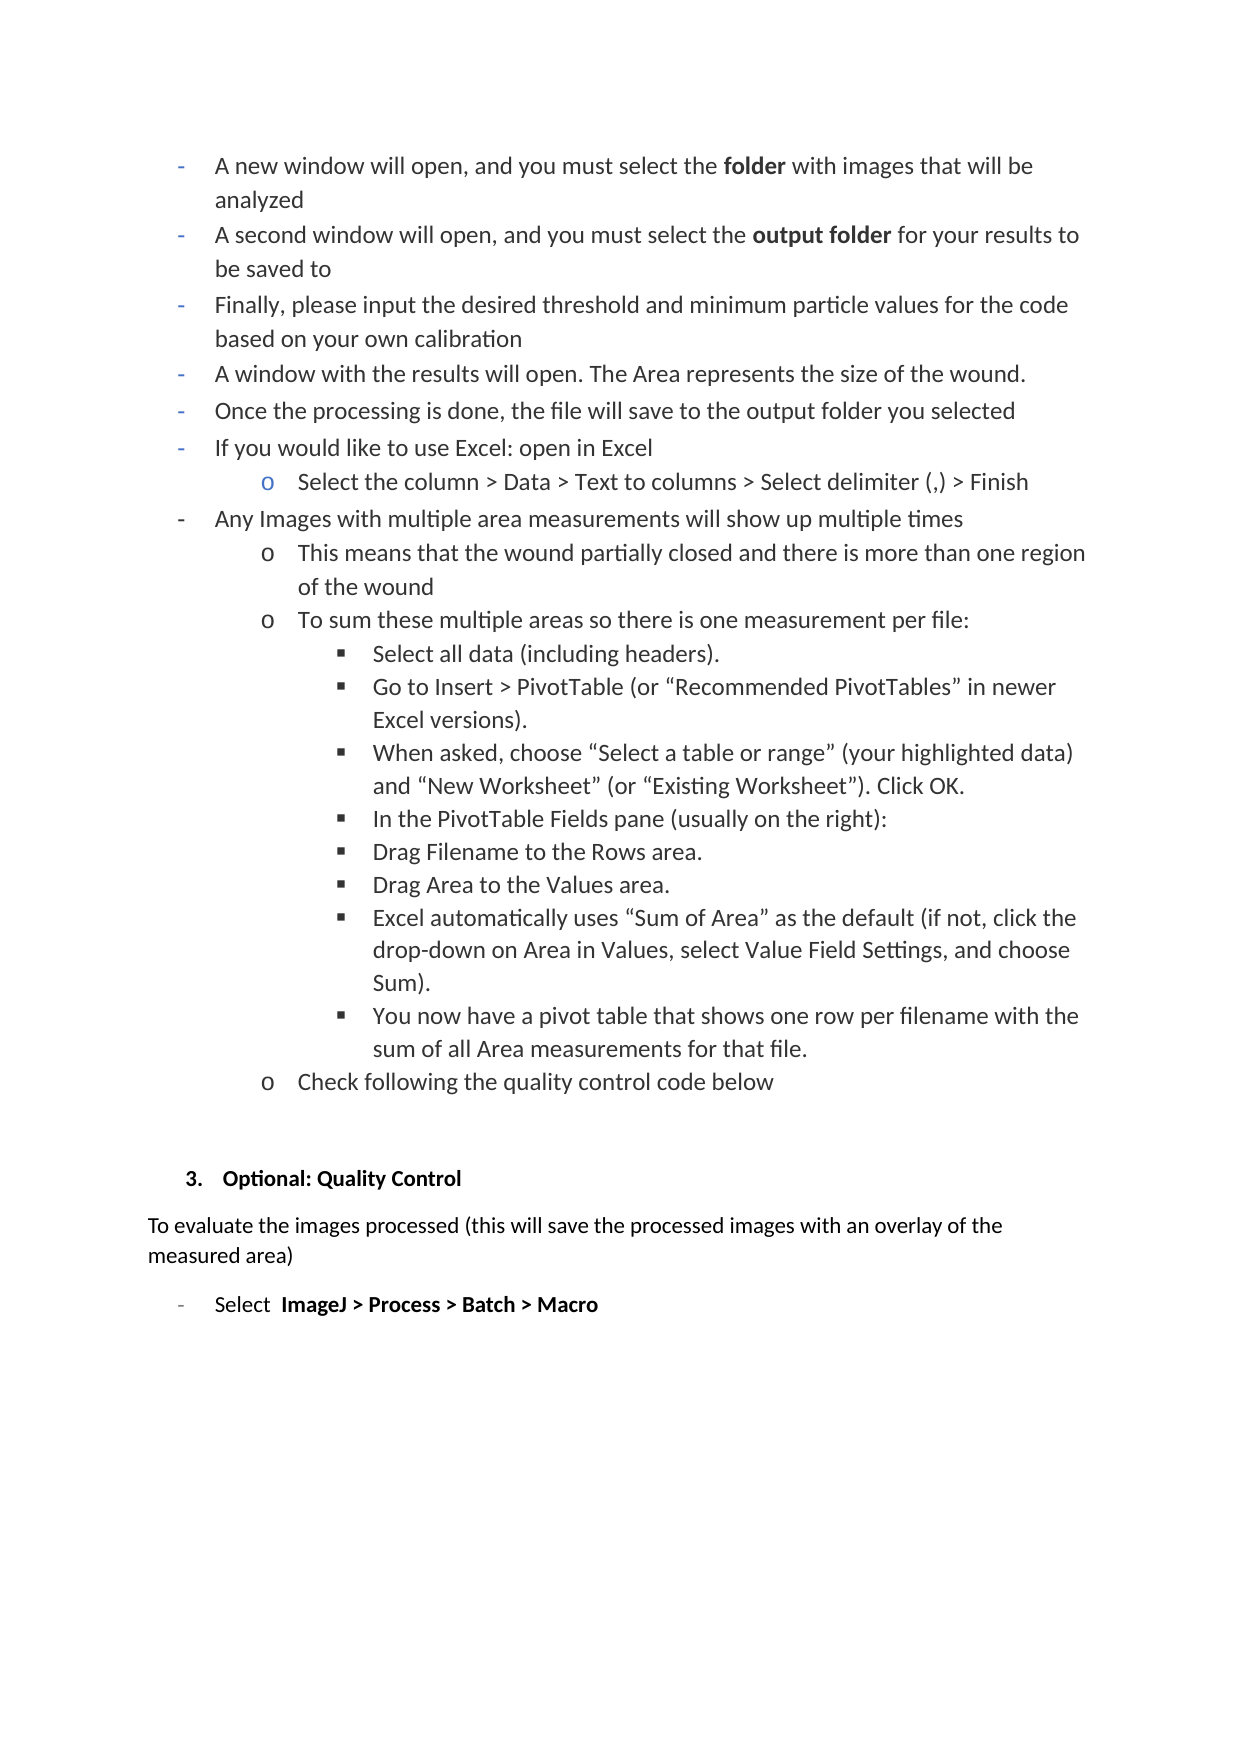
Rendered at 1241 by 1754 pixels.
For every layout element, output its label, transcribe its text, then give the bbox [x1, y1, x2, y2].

list Drag Area to the Values area. [335, 869, 1093, 899]
list To sum these multiple areas so there is one measurement per file: [260, 604, 1093, 636]
list A new window will open, and you must select the folder with images that will be analyzed [177, 148, 1093, 214]
list Check following the quality control code below [260, 1066, 1093, 1098]
list Drag Filename to the Rows area. [335, 836, 1093, 866]
list When asked, choose “Select a table or range” (your highlighted data) and “New Worksheet” (or “Existing Worksheet”). Click OK. [335, 737, 1093, 801]
list A window with the results will open. The Area represents the size of the wound. [177, 356, 1093, 390]
list In the PivotTable Fields pane (usually on the right): [335, 803, 1093, 833]
list Finally, please input the desired threshold and minimum particle values for the code based on your own calibration [177, 286, 1093, 353]
list Go to Insert > PivotTable (or “Recommended PivotTables” in newer Excel versions). [335, 671, 1093, 735]
list Any Images with multiple area measurements will show up multiple times [177, 500, 1093, 534]
list Once the processing is done, the file will save to the output folder you selected [177, 392, 1093, 427]
list Select ImageJ > Process > Batch > Macro [177, 1288, 1093, 1319]
list You now have a pivot table that shows one row per filename with the sum of all Area measurements for that file. [335, 1001, 1093, 1064]
list If you would like to use Excel: open in Excel [177, 429, 1093, 463]
list Optional: Quality Control [185, 1164, 1093, 1192]
list Select all data (including headers). [335, 638, 1093, 669]
list A second window will open, and you must select the output folder for your results to be saved to [177, 217, 1093, 284]
text To evaluate the images processed (this will save the processed images with an overlay of the measured area) [148, 1211, 1093, 1269]
list Select the column > Data > Text to columns > Select delimiter (,) > Finish [260, 466, 1093, 498]
list This means that the wound partially closed and there is more than one region of the wound [260, 537, 1093, 602]
list Excel automatically uses “Sum of Area” as the default (if not, click the drop-down on Area in Values, select Value Field Settings, and choose Sum). [335, 902, 1093, 998]
